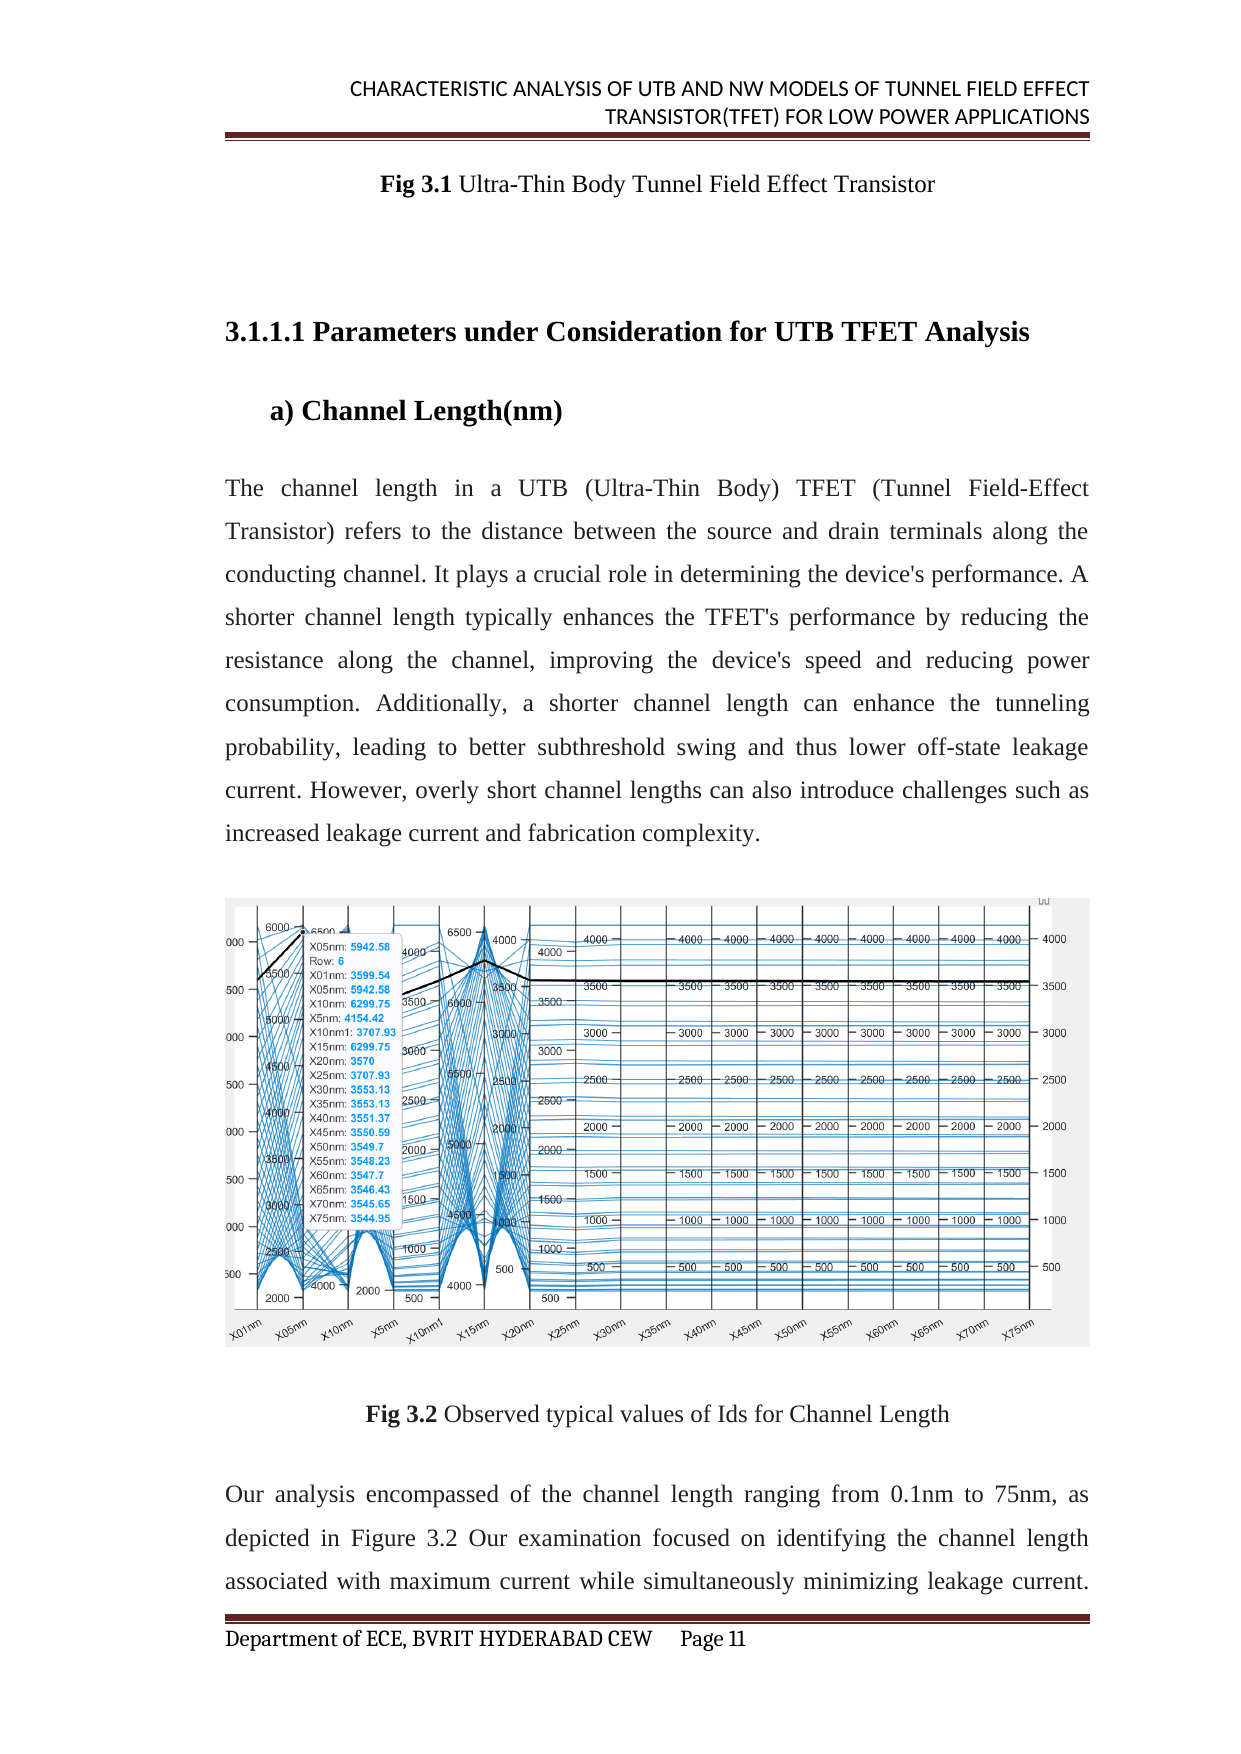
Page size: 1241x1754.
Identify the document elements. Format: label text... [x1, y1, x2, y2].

text a) Channel Length(nm) [248, 393, 1090, 427]
picture [225, 898, 1091, 1347]
text Fig 3.1 Ultra-Thin Body Tunnel Field Effect Transistor [225, 169, 1090, 198]
text The channel length in a UTB (Ultra-Thin Body) TFET (Tunnel Field-Effect Transistor) refers to the distance between the source and drain terminals along the conducting channel. It plays a crucial role in determining the device's performance. A shorter channel length typically enhances the TFET's performance by reducing the resistance along the channel, improving the device's speed and reducing power consumption. Additionally, a shorter channel length can enhance the tunneling probability, leading to better subthreshold swing and thus lower off-state leakage current. However, overly short channel lengths can also introduce challenges such as increased leakage current and fabrication complexity. [225, 473, 1090, 847]
text 3.1.1.1 Parameters under Consideration for UTB TFET Analysis [225, 314, 1090, 347]
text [225, 1479, 1090, 1594]
text Fig 3.2 Observed typical values of Ids for Channel Length [225, 1399, 1090, 1428]
